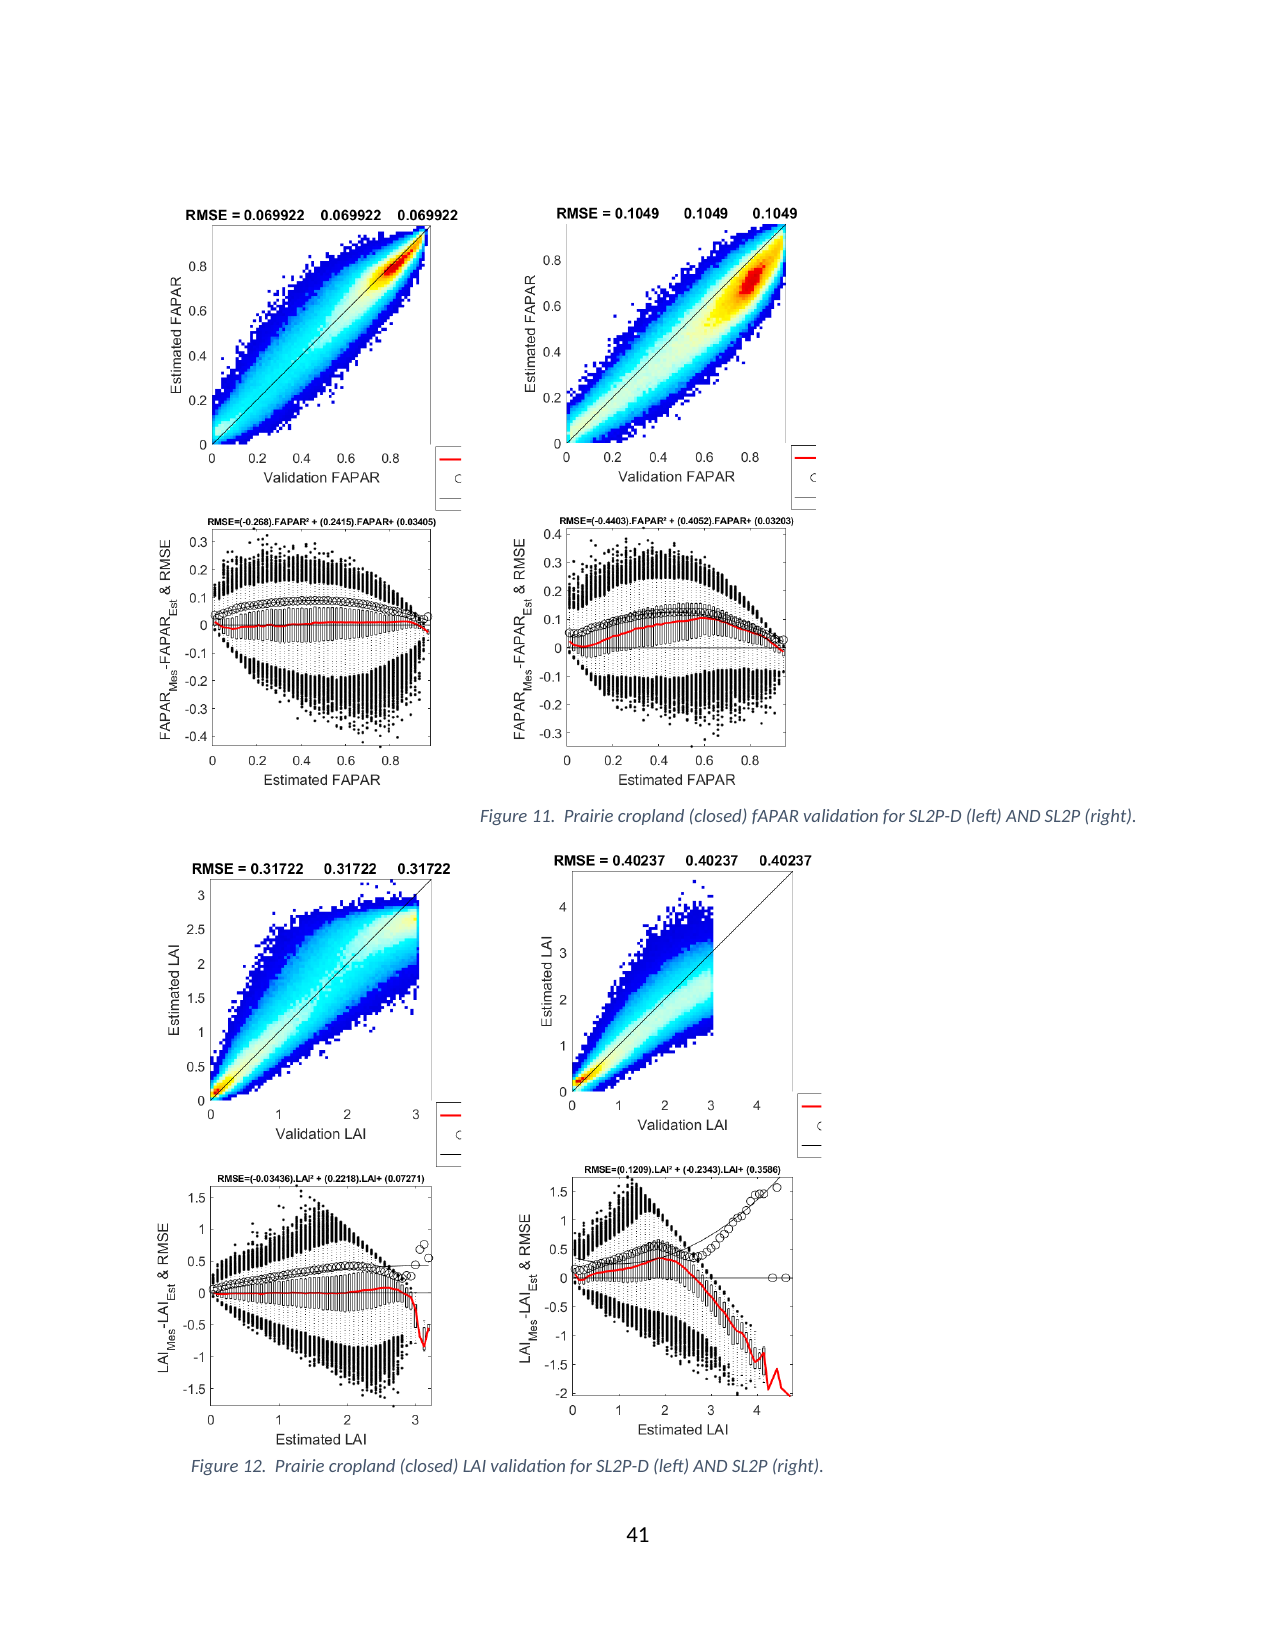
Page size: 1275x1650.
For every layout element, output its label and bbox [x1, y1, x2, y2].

picture [513, 847, 822, 1438]
picture [510, 198, 816, 789]
picture [150, 198, 462, 789]
picture [150, 860, 462, 1458]
